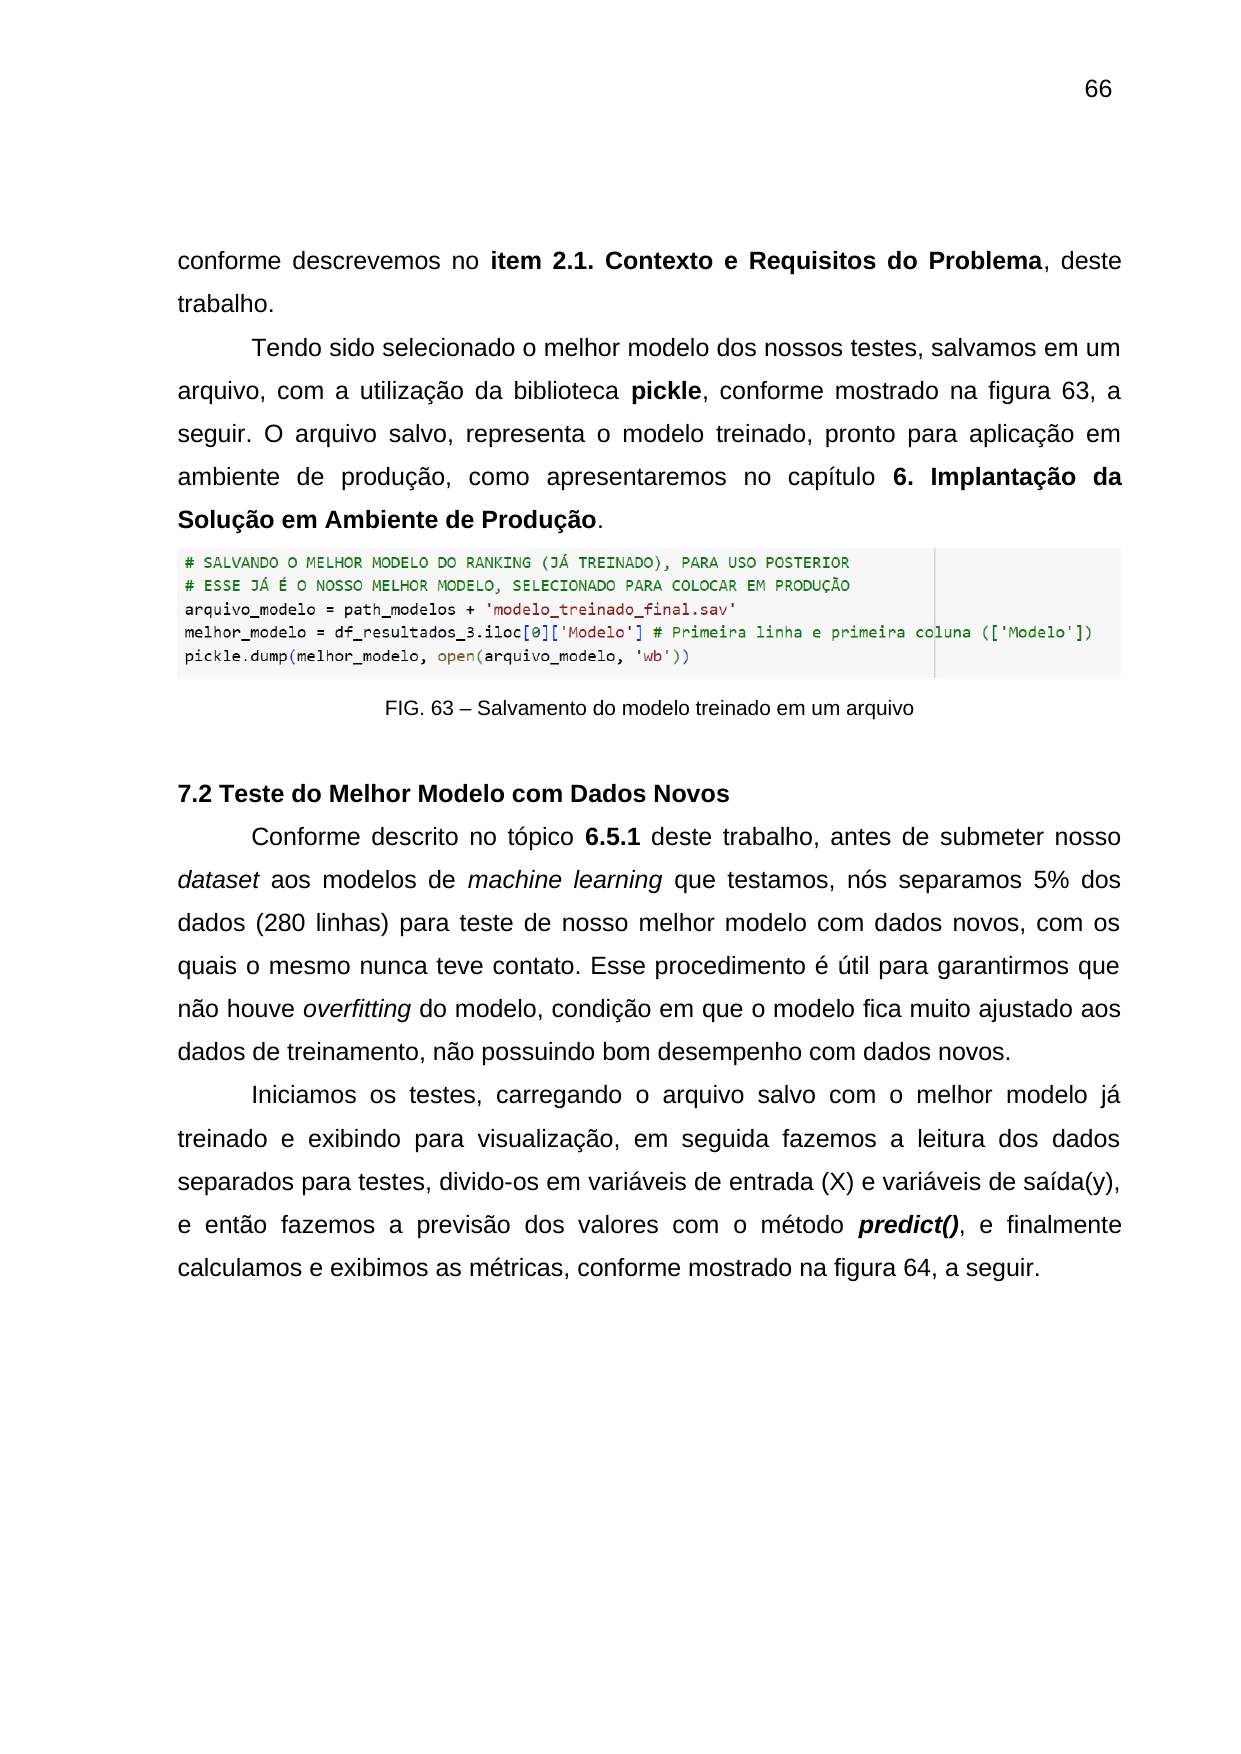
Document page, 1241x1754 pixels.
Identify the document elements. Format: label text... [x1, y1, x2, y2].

text Conforme descrito no tópico 6.5.1 deste trabalho, antes de submeter nosso dataset aos modelos de machine learning que testamos, nós separamos 5% dos dados (280 linhas) para teste de nosso melhor modelo com dados novos, com os quais o mesmo nunca teve contato. Esse procedimento é útil para garantirmos que não houve overfitting do modelo, condição em que o modelo fica muito ajustado aos dados de treinamento, não possuindo bom desempenho com dados novos. [177, 822, 1122, 1066]
subtitle 7.2 Teste do Melhor Modelo com Dados Novos [177, 778, 1122, 807]
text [177, 246, 1122, 318]
picture [177, 548, 1121, 678]
text Iniciamos os testes, carregando o arquivo salvo com o melhor modelo já treinado e exibindo para visualização, em seguida fazemos a leitura dos dados separados para testes, divido-os em variáveis de entrada (X) e variáveis de saída(y), e então fazemos a previsão dos valores com o método predict(), e finalmente calculamos e exibimos as métricas, conforme mostrado na figura 64, a seguir. [177, 1080, 1122, 1282]
text Tendo sido selecionado o melhor modelo dos nossos testes, salvamos em um arquivo, com a utilização da biblioteca pickle, conforme mostrado na figura 63, a seguir. O arquivo salvo, representa o modelo treinado, pronto para aplicação em ambiente de produção, como apresentaremos no capítulo 6. Implantação da Solução em Ambiente de Produção. [177, 332, 1122, 534]
text FIG. 63 – Salvamento do modelo treinado em um arquivo [177, 692, 1122, 721]
